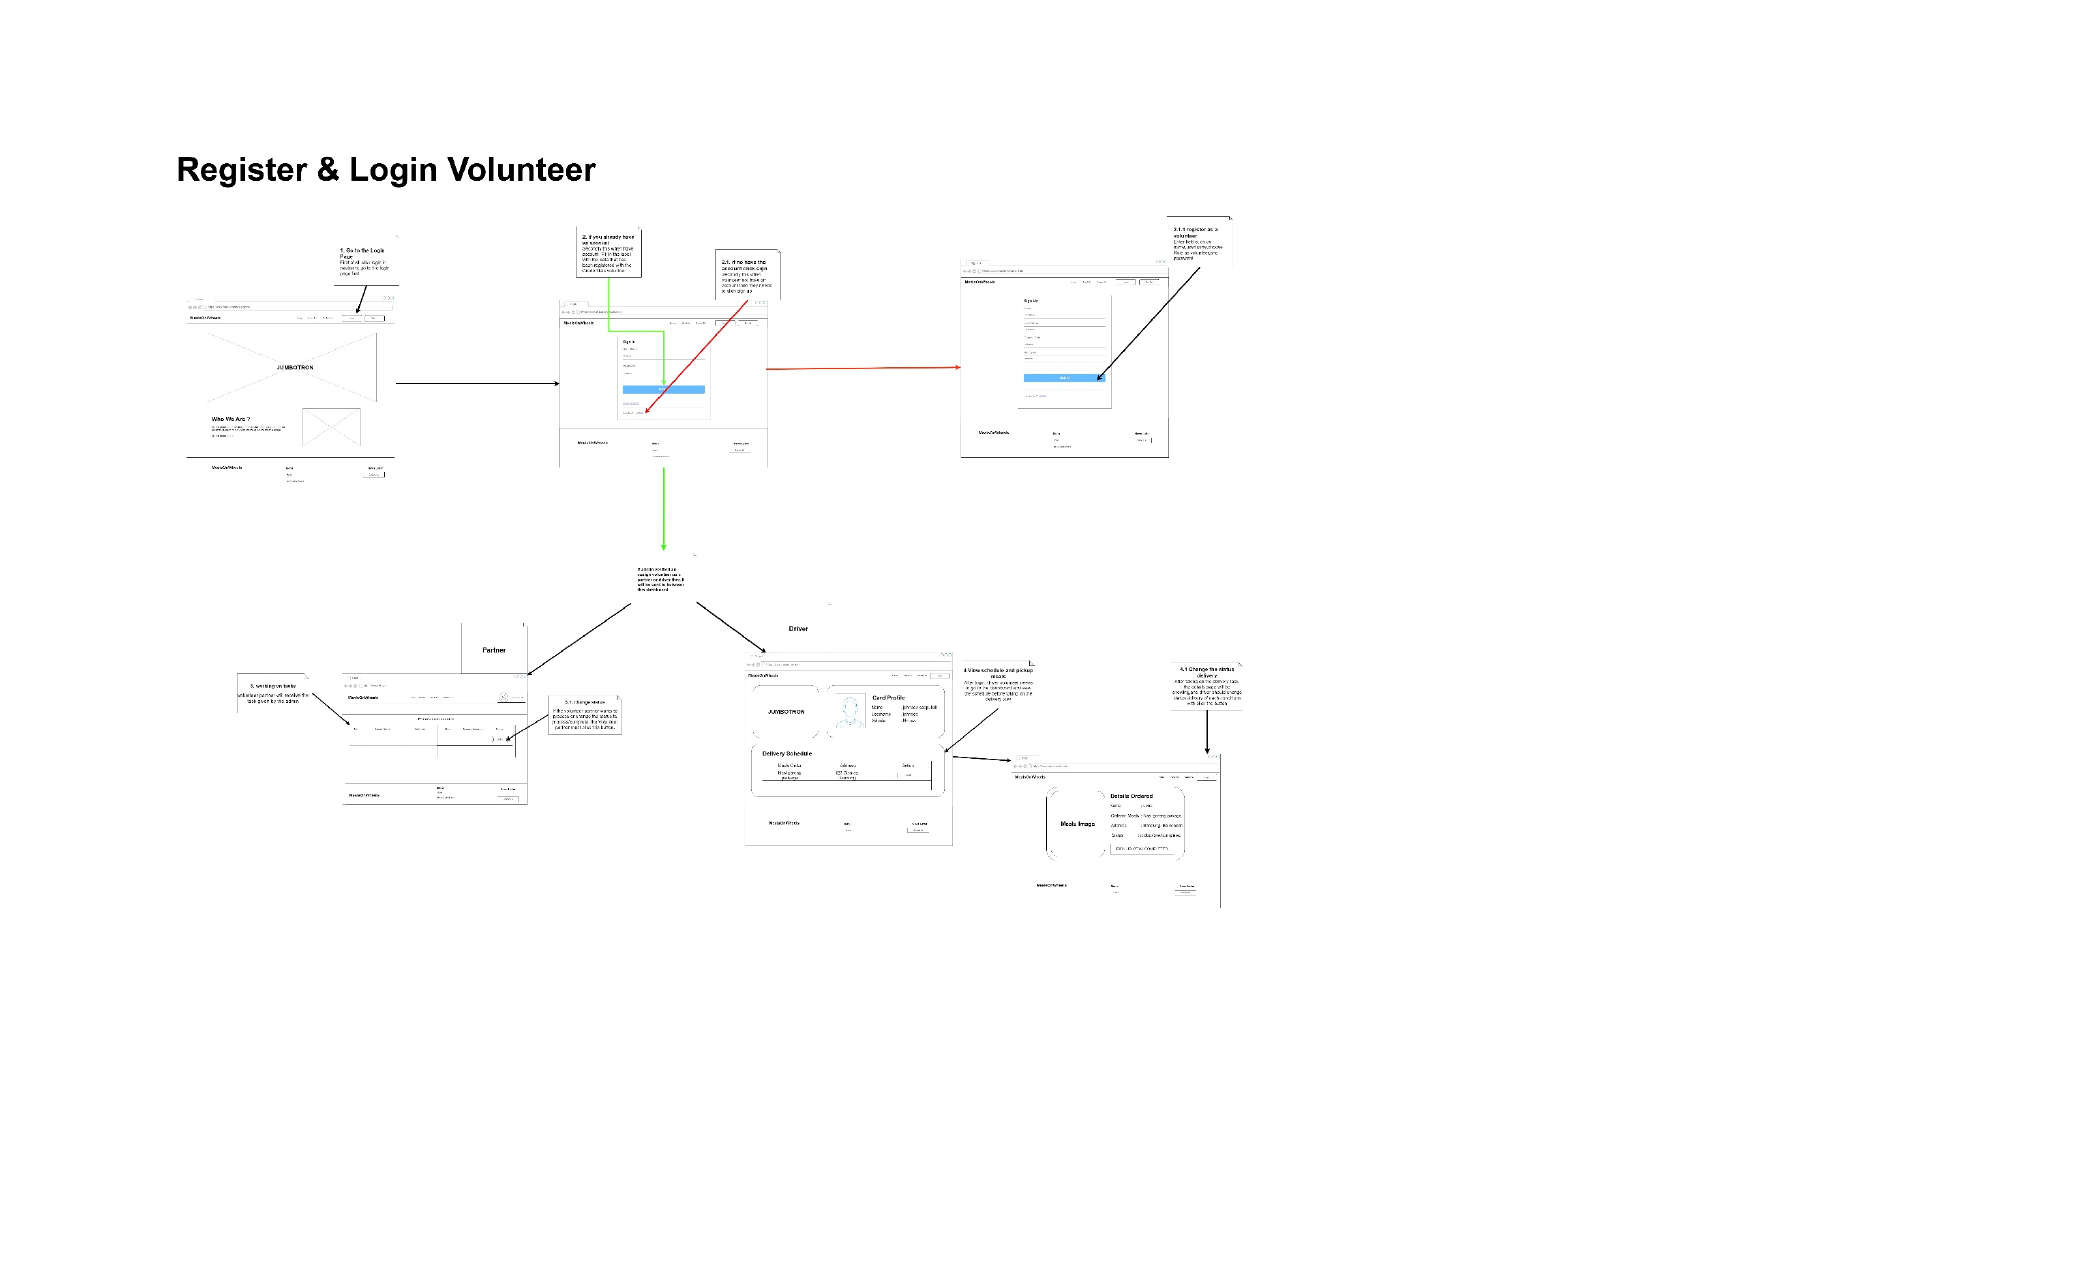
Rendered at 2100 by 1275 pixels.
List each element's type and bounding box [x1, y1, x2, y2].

picture [150, 150, 1243, 908]
